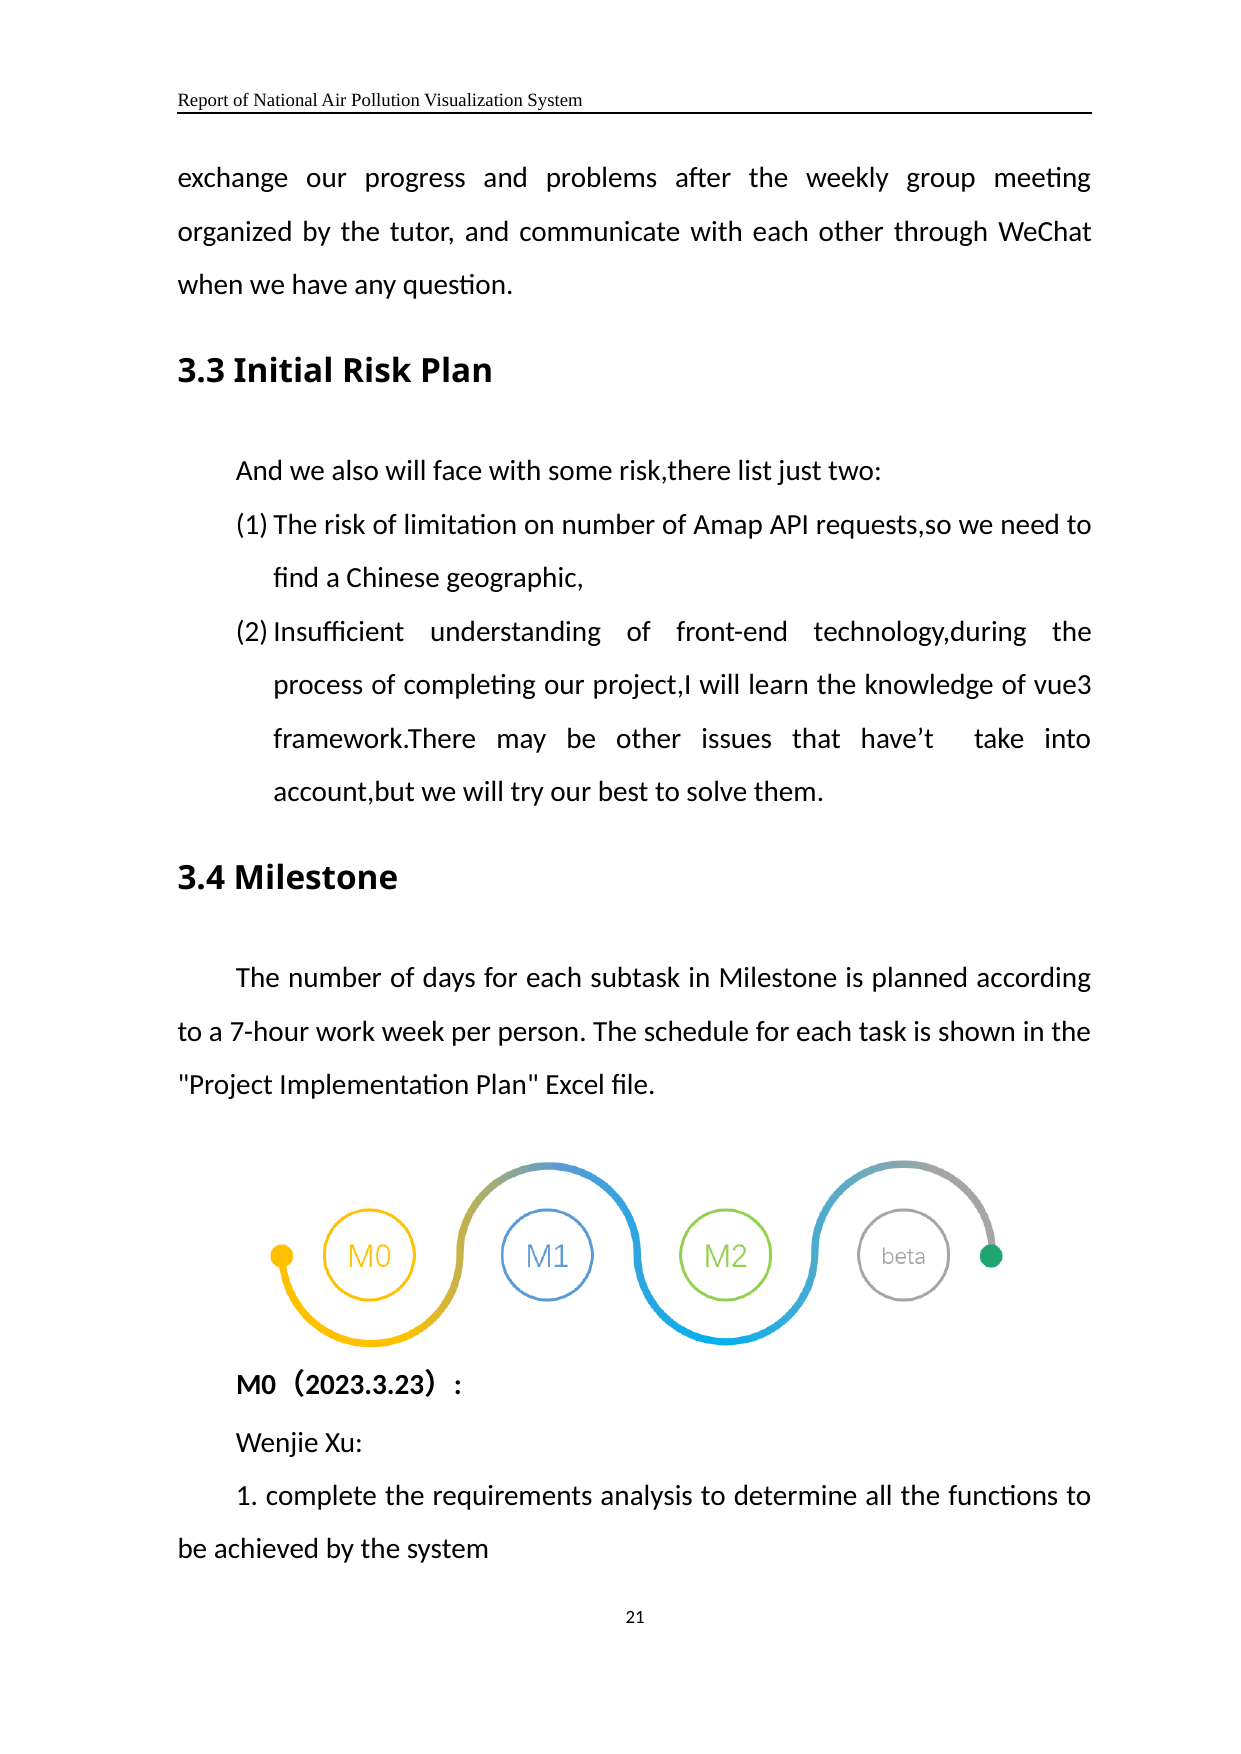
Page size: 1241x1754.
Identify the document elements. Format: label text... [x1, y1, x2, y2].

text Wenjie Xu: [177, 1424, 1092, 1459]
picture [177, 1146, 1093, 1361]
text The number of days for each subtask in Milestone is planned according to a 7-hour work week per person. The schedule for each task is shown in the "Project Implementation Plan" Excel file. [177, 959, 1092, 1102]
text M0（2023.3.23）: [177, 1361, 1092, 1403]
subtitle 3.4 Milestone [177, 854, 1092, 899]
subtitle 3.3 Initial Risk Plan [177, 347, 1092, 392]
text And we also will face with some risk,there list just two: [177, 452, 1092, 488]
text 1. complete the requirements analysis to determine all the functions to be achieved by the system [177, 1477, 1092, 1566]
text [177, 159, 1092, 302]
list Insufficient understanding of front-end technology,during the process of completing our project,I will learn the knowledge of vue3 framework.There may be other issues that have’t take into account,but we will try our best to solve them. [236, 613, 1092, 809]
list The risk of limitation on number of Amap API requests,so we need to find a Chinese geographic, [236, 506, 1092, 595]
